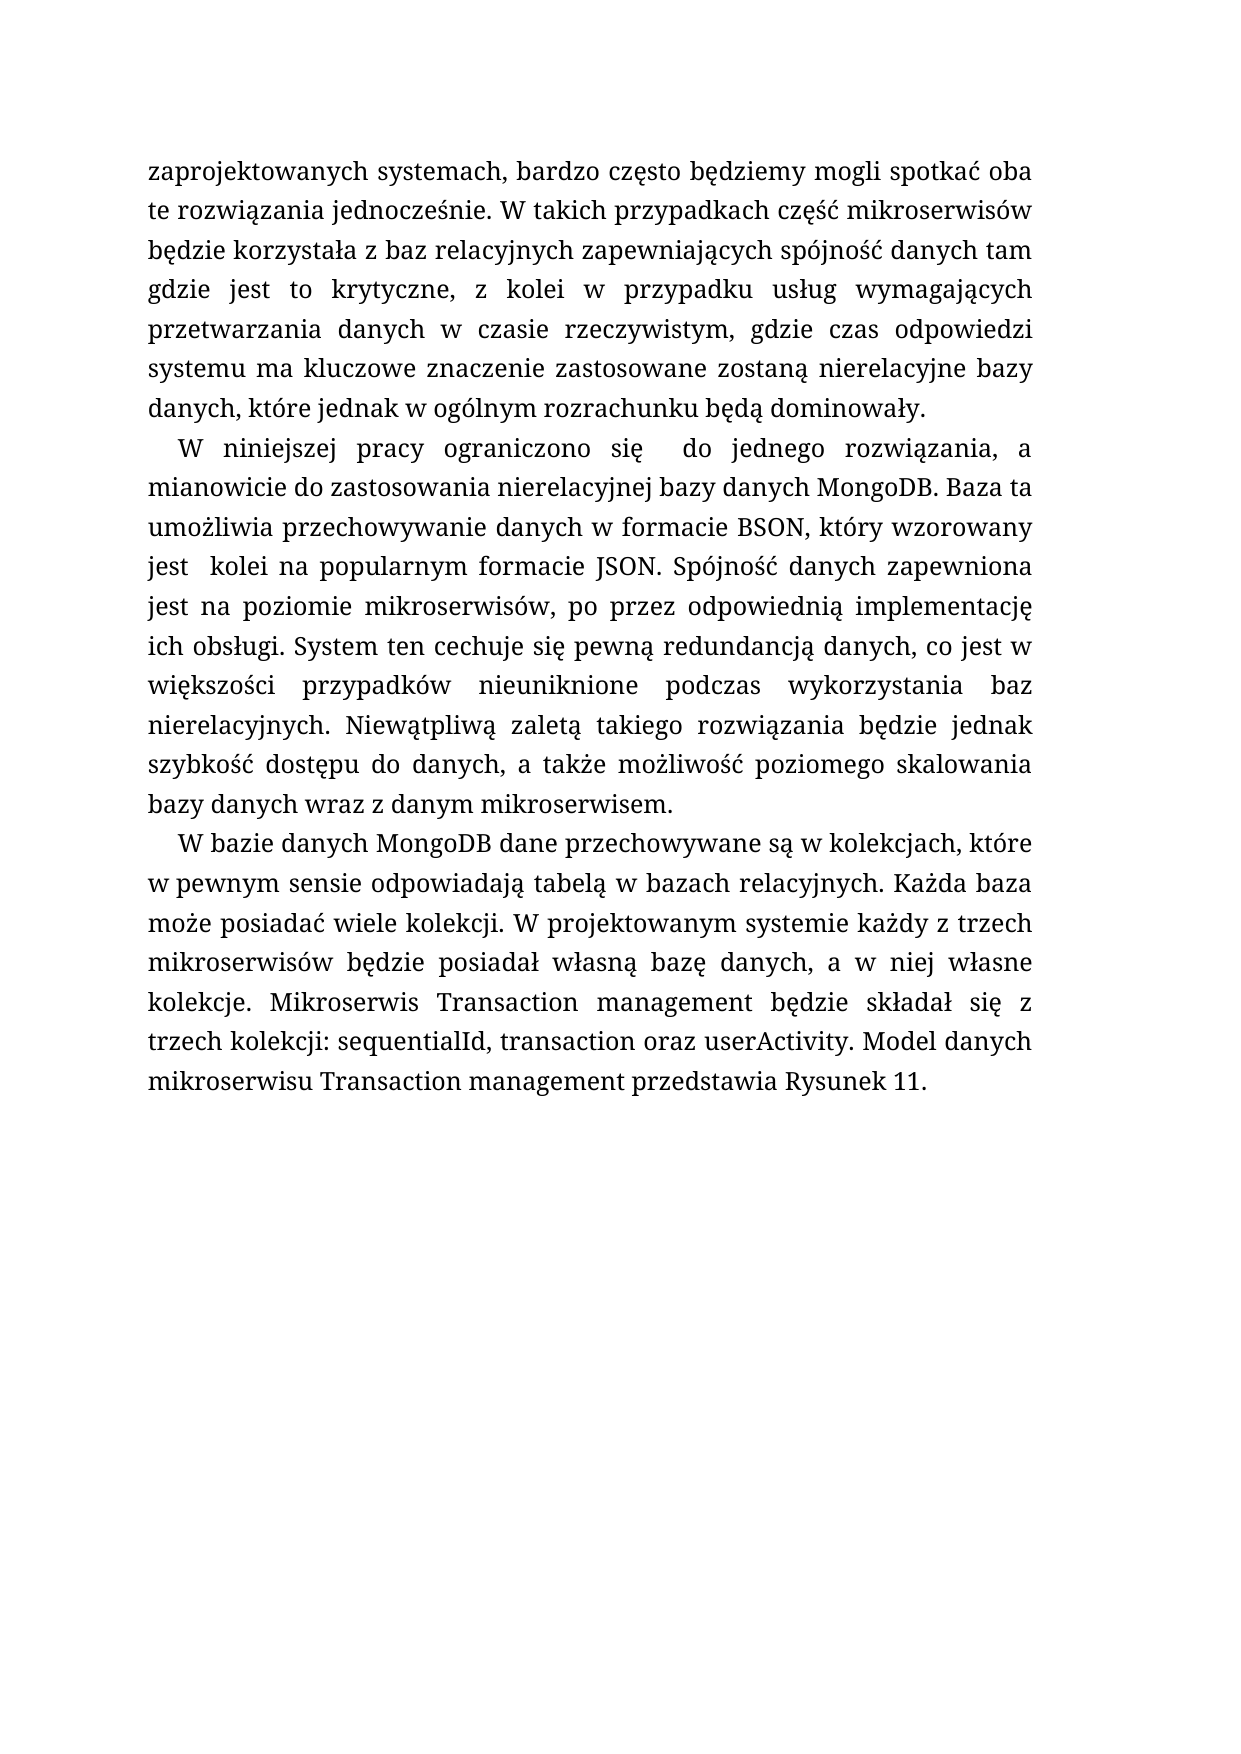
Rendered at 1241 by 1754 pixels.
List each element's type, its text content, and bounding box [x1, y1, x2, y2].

text W bazie danych MongoDB dane przechowywane są w kolekcjach, które w pewnym sensie odpowiadają tabelą w bazach relacyjnych. Każda baza może posiadać wiele kolekcji. W projektowanym systemie każdy z trzech mikroserwisów będzie posiadał własną bazę danych, a w niej własne kolekcje. Mikroserwis Transaction management będzie składał się z trzech kolekcji: sequentialId, transaction oraz userActivity. Model danych mikroserwisu Transaction management przedstawia Rysunek 11. [148, 821, 1033, 1098]
text W niniejszej pracy ograniczono się do jednego rozwiązania, a mianowicie do zastosowania nierelacyjnej bazy danych MongoDB. Baza ta umożliwia przechowywanie danych w formacie BSON, który wzorowany jest kolei na popularnym formacie JSON. Spójność danych zapewniona jest na poziomie mikroserwisów, po przez odpowiednią implementację ich obsługi. System ten cechuje się pewną redundancją danych, co jest w większości przypadków nieuniknione podczas wykorzystania baz nierelacyjnych. Niewątpliwą zaletą takiego rozwiązania będzie jednak szybkość dostępu do danych, a także możliwość poziomego skalowania bazy danych wraz z danym mikroserwisem. [148, 425, 1033, 821]
